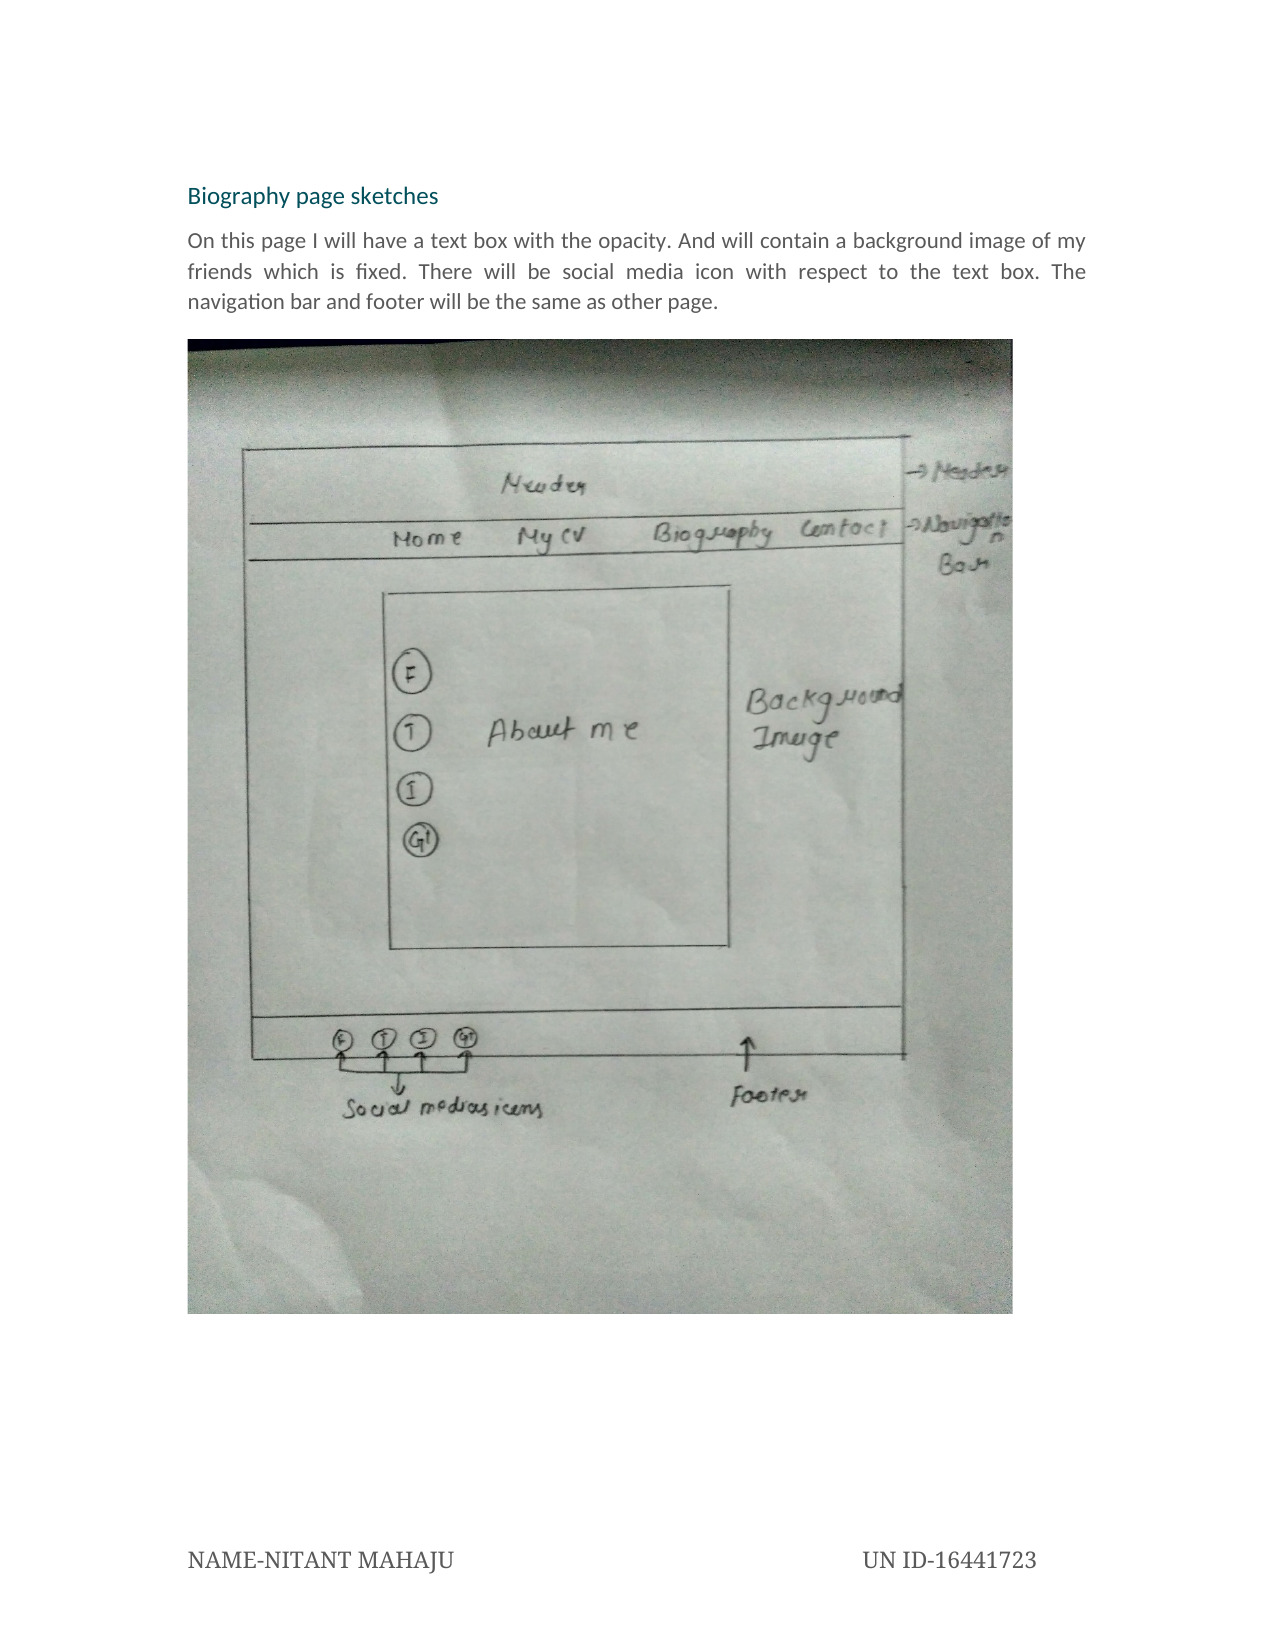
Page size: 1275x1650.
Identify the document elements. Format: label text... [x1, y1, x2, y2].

text On this page I will have a text box with the opacity. And will contain a background image of my friends which is fixed. There will be social media icon with respect to the text box. The navigation bar and footer will be the same as other page. [187, 226, 1087, 316]
picture [187, 339, 1013, 1314]
subtitle Biography page sketches [187, 180, 1087, 211]
